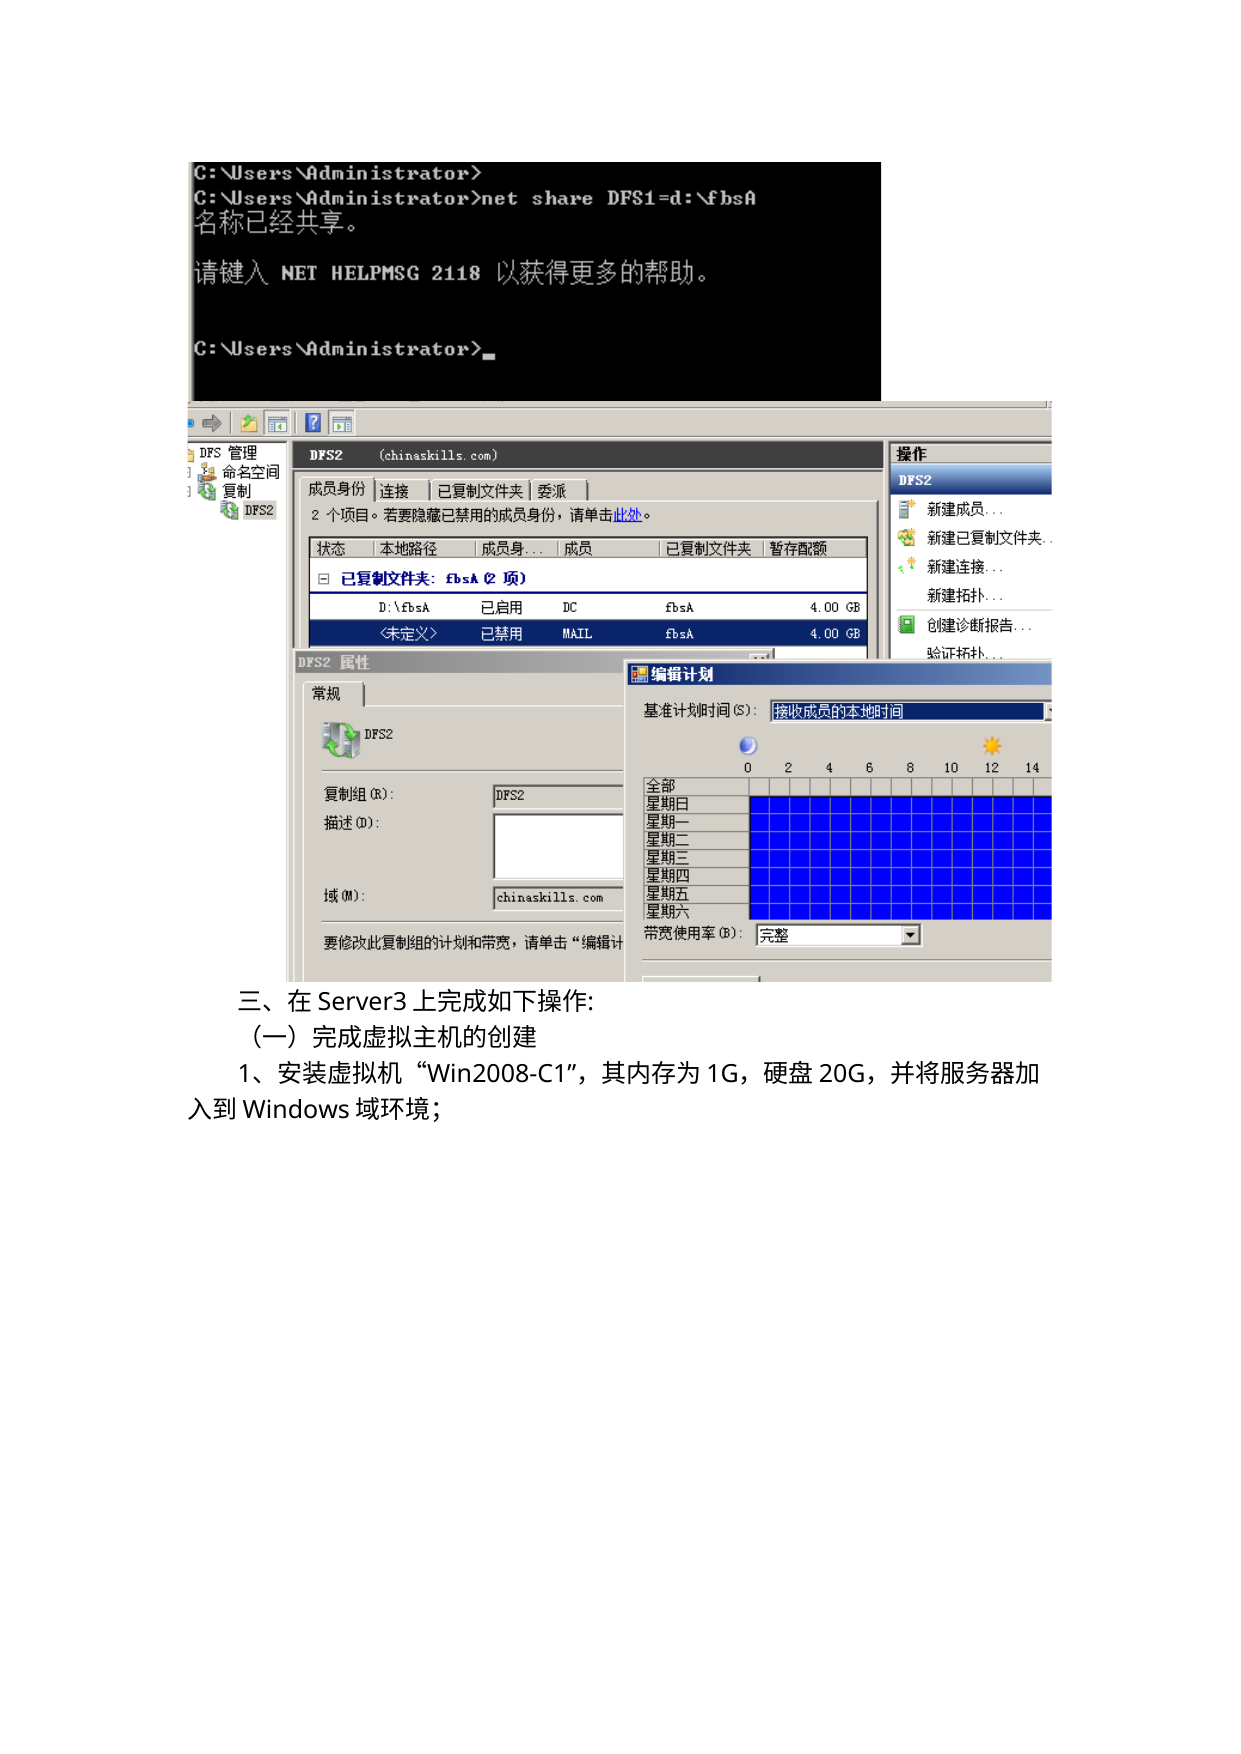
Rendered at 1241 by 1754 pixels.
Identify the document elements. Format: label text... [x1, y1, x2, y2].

text 1、安装虚拟机“Win2008-C1”，其内存为1G，硬盘20G，并将服务器加入到Windows域环境； [187, 1054, 1053, 1126]
text 三、在Server3上完成如下操作: [187, 981, 1053, 1017]
text （一）完成虚拟主机的创建 [237, 1017, 1053, 1054]
